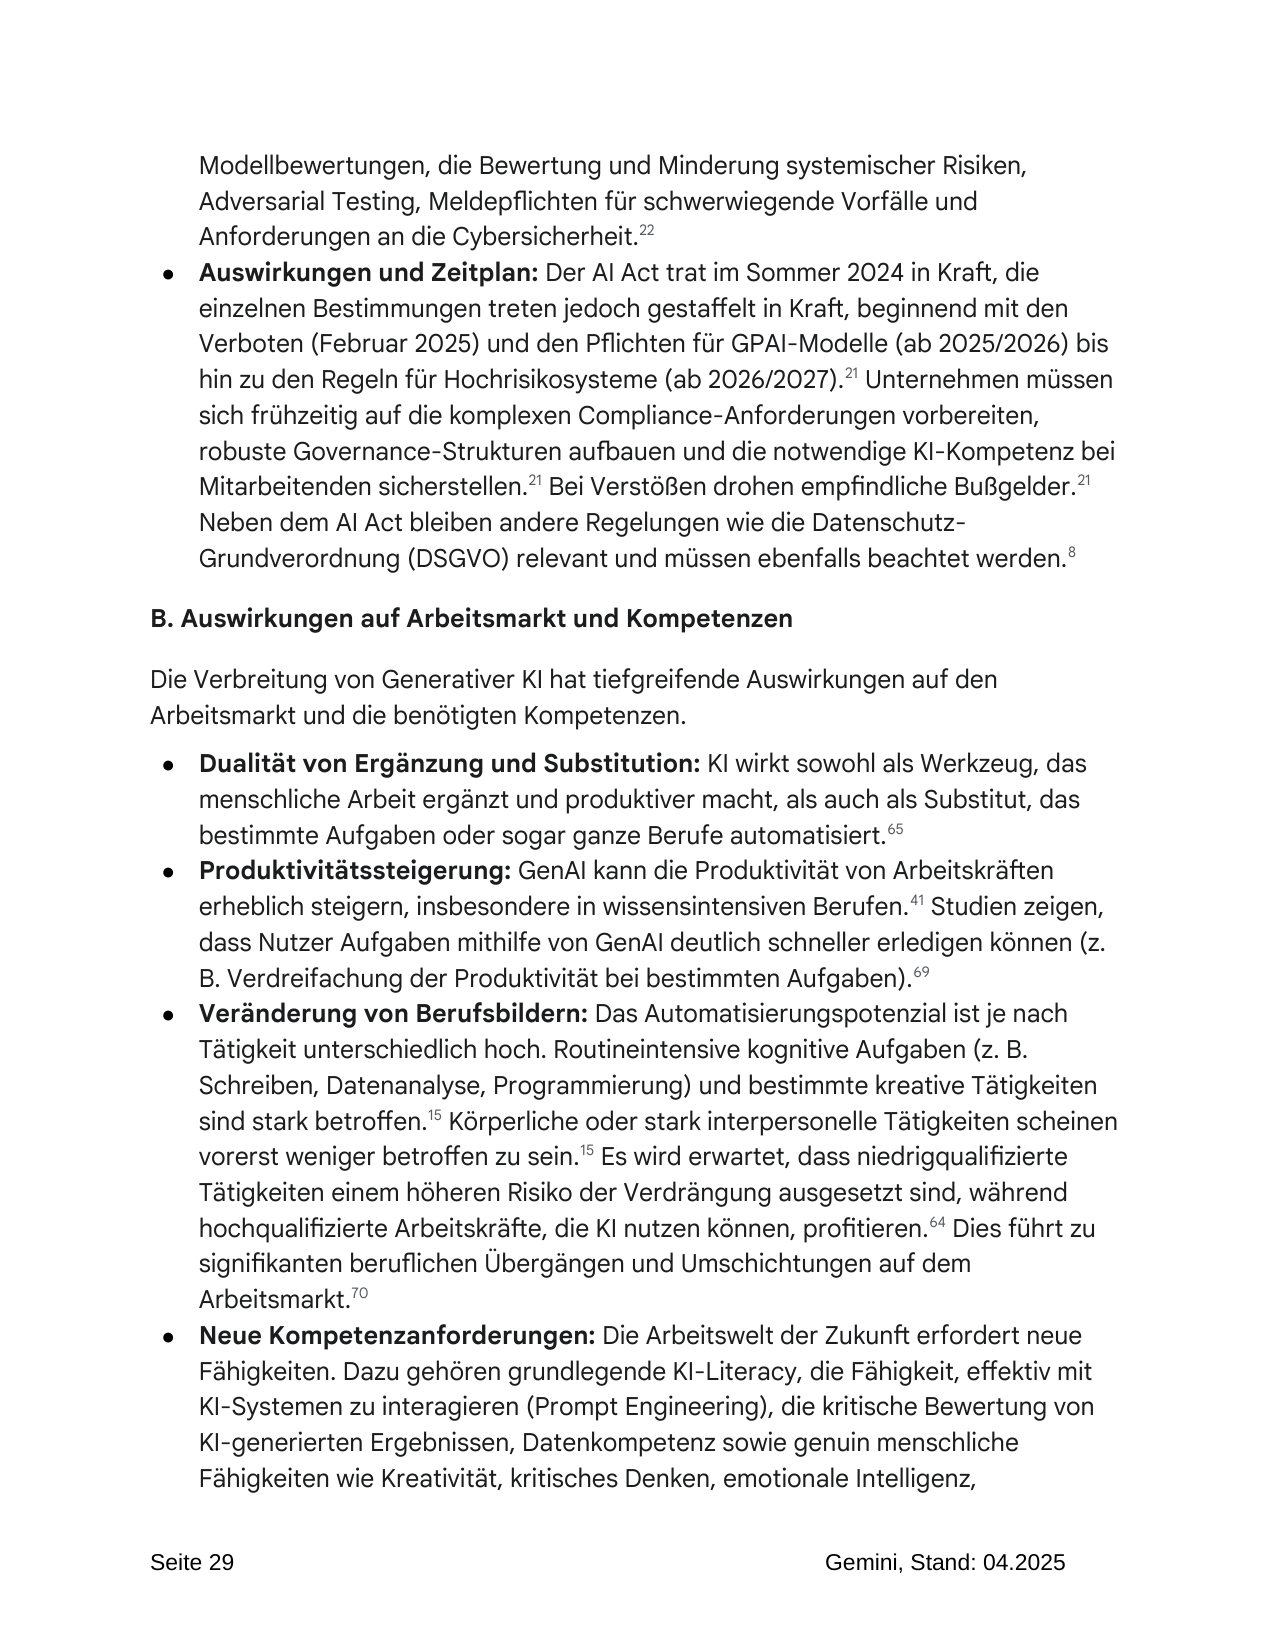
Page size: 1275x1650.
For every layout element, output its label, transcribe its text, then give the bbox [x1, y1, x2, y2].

list Dualität von Ergänzung und Substitution: KI wirkt sowohl als Werkzeug, das menschliche Arbeit ergänzt und produktiver macht, als auch als Substitut, das bestimmte Aufgaben oder sogar ganze Berufe automatisiert.65 [161, 748, 1125, 851]
list Veränderung von Berufsbildern: Das Automatisierungspotenzial ist je nach Tätigkeit unterschiedlich hoch. Routineintensive kognitive Aufgaben (z. B. Schreiben, Datenanalyse, Programmierung) und bestimmte kreative Tätigkeiten sind stark betroffen.15 Körperliche oder stark interpersonelle Tätigkeiten scheinen vorerst weniger betroffen zu sein.15 Es wird erwartet, dass niedrigqualifizierte Tätigkeiten einem höheren Risiko der Verdrängung ausgesetzt sind, während hochqualifizierte Arbeitskräfte, die KI nutzen können, profitieren.64 Dies führt zu signifikanten beruflichen Übergängen und Umschichtungen auf dem Arbeitsmarkt.70 [161, 998, 1125, 1316]
list Produktivitätssteigerung: GenAI kann die Produktivität von Arbeitskräften erheblich steigern, insbesondere in wissensintensiven Berufen.41 Studien zeigen, dass Nutzer Aufgaben mithilfe von GenAI deutlich schneller erledigen können (z. B. Verdreifachung der Produktivität bei bestimmten Aufgaben).69 [161, 856, 1125, 994]
text B. Auswirkungen auf Arbeitsmarkt und Kompetenzen [150, 604, 1125, 635]
text Die Verbreitung von Generativer KI hat tiefgreifende Auswirkungen auf den Arbeitsmarkt und die benötigten Kompetenzen. [150, 664, 1125, 732]
list Auswirkungen und Zeitplan: Der AI Act trat im Sommer 2024 in Kraft, die einzelnen Bestimmungen treten jedoch gestaffelt in Kraft, beginnend mit den Verboten (Februar 2025) und den Pflichten für GPAI-Modelle (ab 2025/2026) bis hin zu den Regeln für Hochrisikosysteme (ab 2026/2027).21 Unternehmen müssen sich frühzeitig auf die komplexen Compliance-Anforderungen vorbereiten, robuste Governance-Strukturen aufbauen und die notwendige KI-Kompetenz bei Mitarbeitenden sicherstellen.21 Bei Verstößen drohen empfindliche Bußgelder.21 Neben dem AI Act bleiben andere Regelungen wie die Datenschutz-Grundverordnung (DSGVO) relevant und müssen ebenfalls beachtet werden.8 [161, 257, 1125, 574]
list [161, 1320, 1125, 1494]
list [161, 150, 1125, 253]
